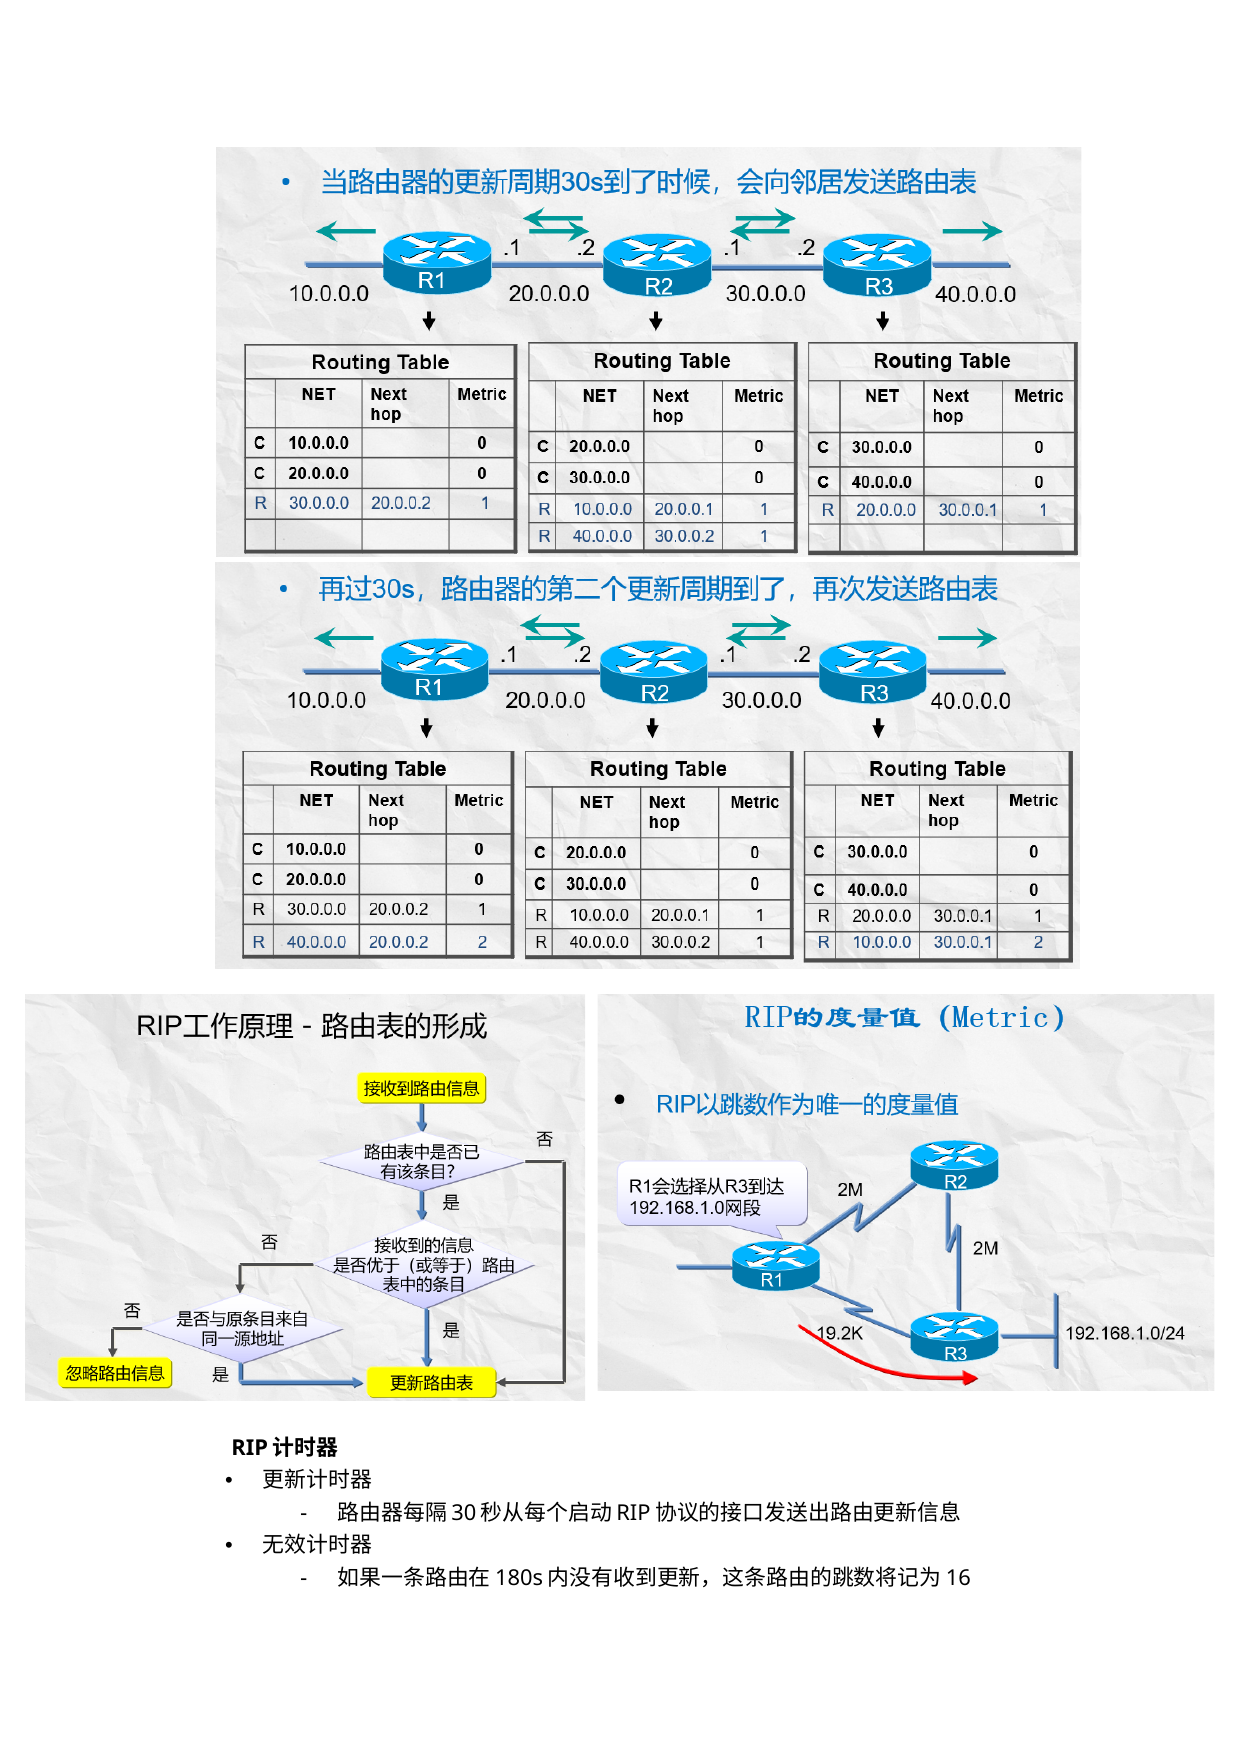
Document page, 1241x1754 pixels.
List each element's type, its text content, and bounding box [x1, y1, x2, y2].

picture [215, 562, 1080, 969]
list 路由器每隔30秒从每个启动RIP协议的接口发送出路由更新信息 [300, 1494, 1053, 1527]
text RIP计时器 [187, 1429, 1053, 1462]
picture [216, 147, 1082, 557]
list 无效计时器 [225, 1527, 1053, 1559]
list 更新计时器 [225, 1462, 1053, 1494]
picture [597, 994, 1215, 1391]
list 如果一条路由在180s内没有收到更新，这条路由的跳数将记为16 [300, 1559, 1053, 1592]
picture [25, 994, 586, 1401]
